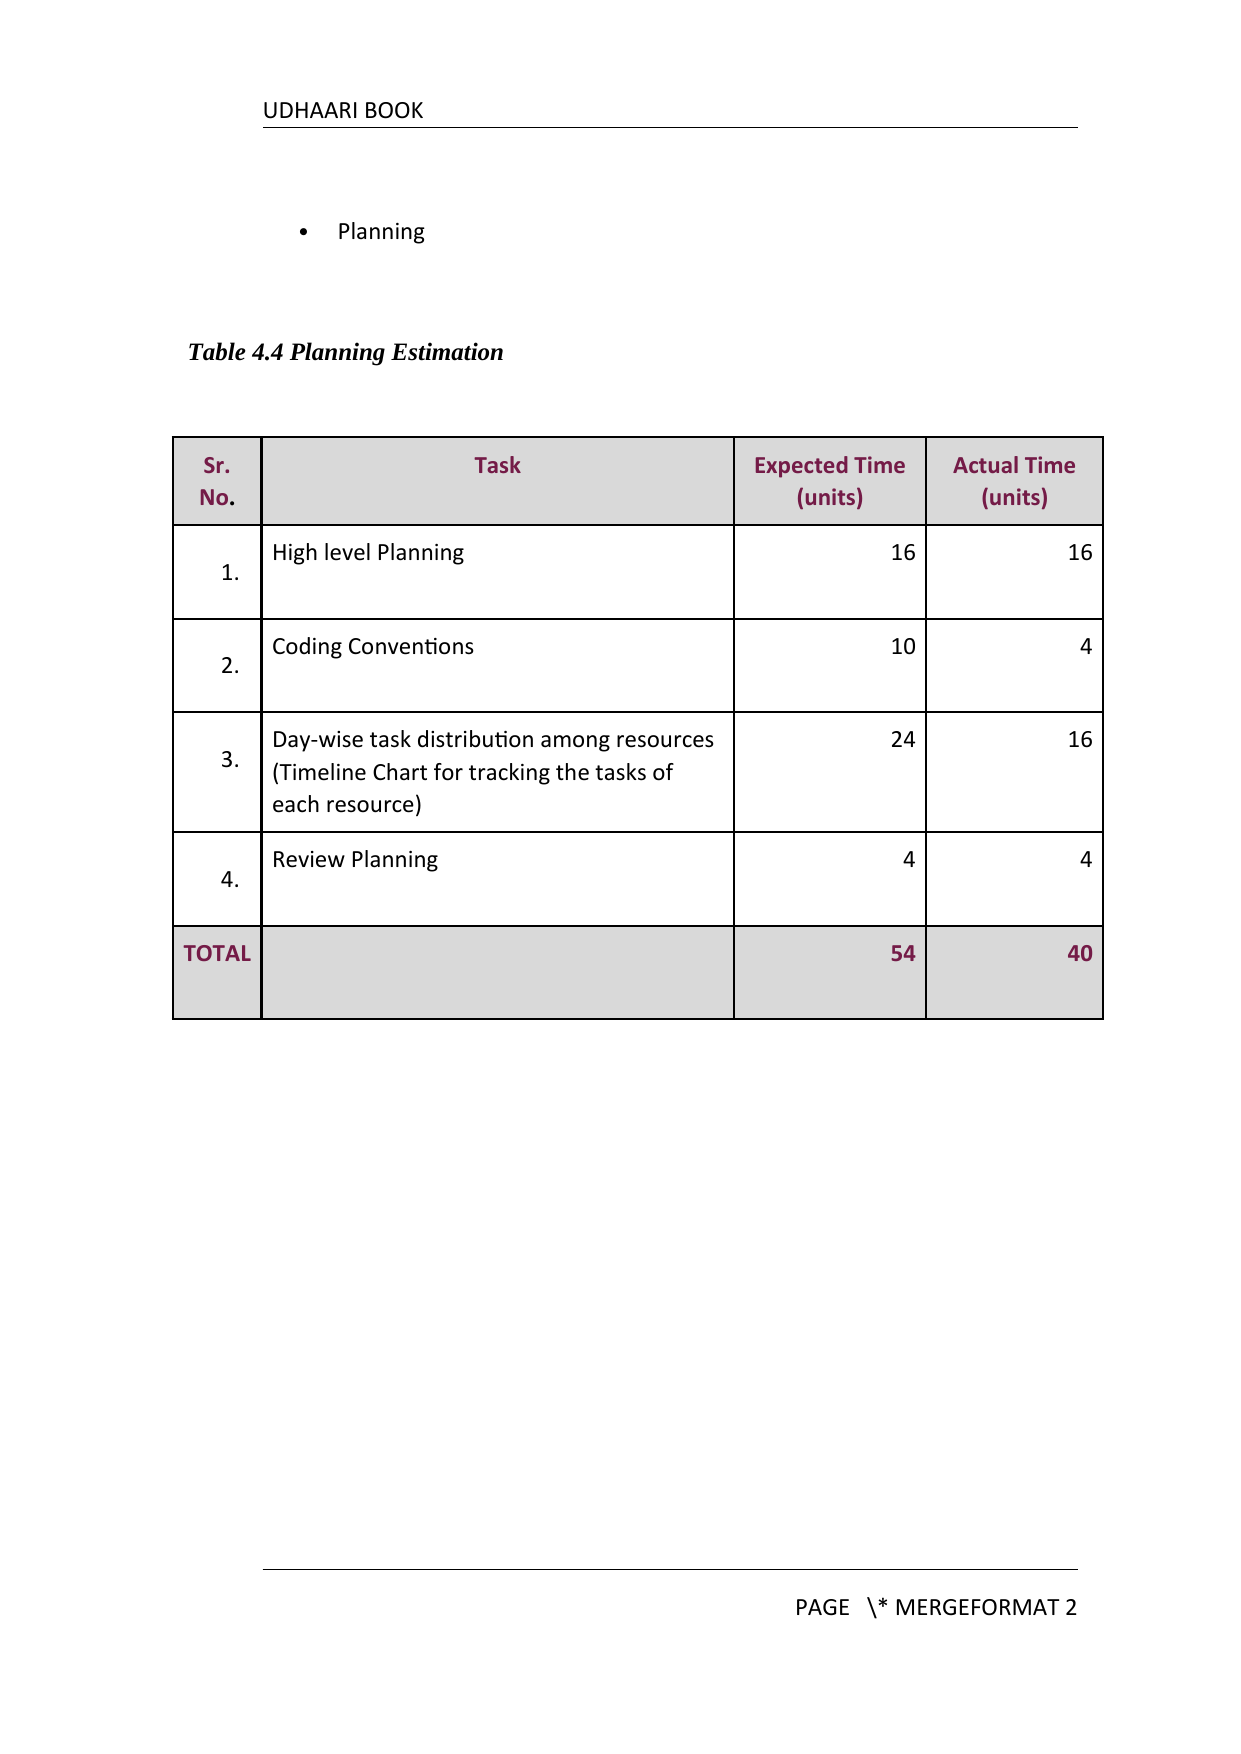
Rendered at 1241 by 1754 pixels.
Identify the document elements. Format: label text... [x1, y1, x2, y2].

table_header Expected Time (units) [735, 438, 925, 524]
text Table 4.4 Planning Estimation [187, 337, 1078, 366]
list Planning [300, 195, 1078, 245]
table_cell [174, 713, 260, 831]
table_cell TOTAL [174, 927, 260, 1018]
table_cell [263, 927, 733, 1018]
table_cell 16 [927, 713, 1102, 831]
table_cell 4 [927, 620, 1102, 711]
table_cell 4 [927, 833, 1102, 924]
table_cell [174, 620, 260, 711]
table_cell 54 [735, 927, 925, 1018]
table_cell 16 [927, 526, 1102, 617]
table_cell [174, 526, 260, 617]
table_cell 4 [735, 833, 925, 924]
table_cell 16 [735, 526, 925, 617]
table_cell 40 [927, 927, 1102, 1018]
table_header Task [263, 438, 733, 524]
table_header Actual Time (units) [927, 438, 1102, 524]
table_cell 24 [735, 713, 925, 831]
table_cell Review Planning [263, 833, 733, 924]
table_cell [174, 833, 260, 924]
table_cell High level Planning [263, 526, 733, 617]
table_cell Coding Conventions [263, 620, 733, 711]
table_header Sr. No. [174, 438, 260, 524]
table_cell Day-wise task distribution among resources (Timeline Chart for tracking the tasks of each resource) [263, 713, 733, 831]
table_cell 10 [735, 620, 925, 711]
